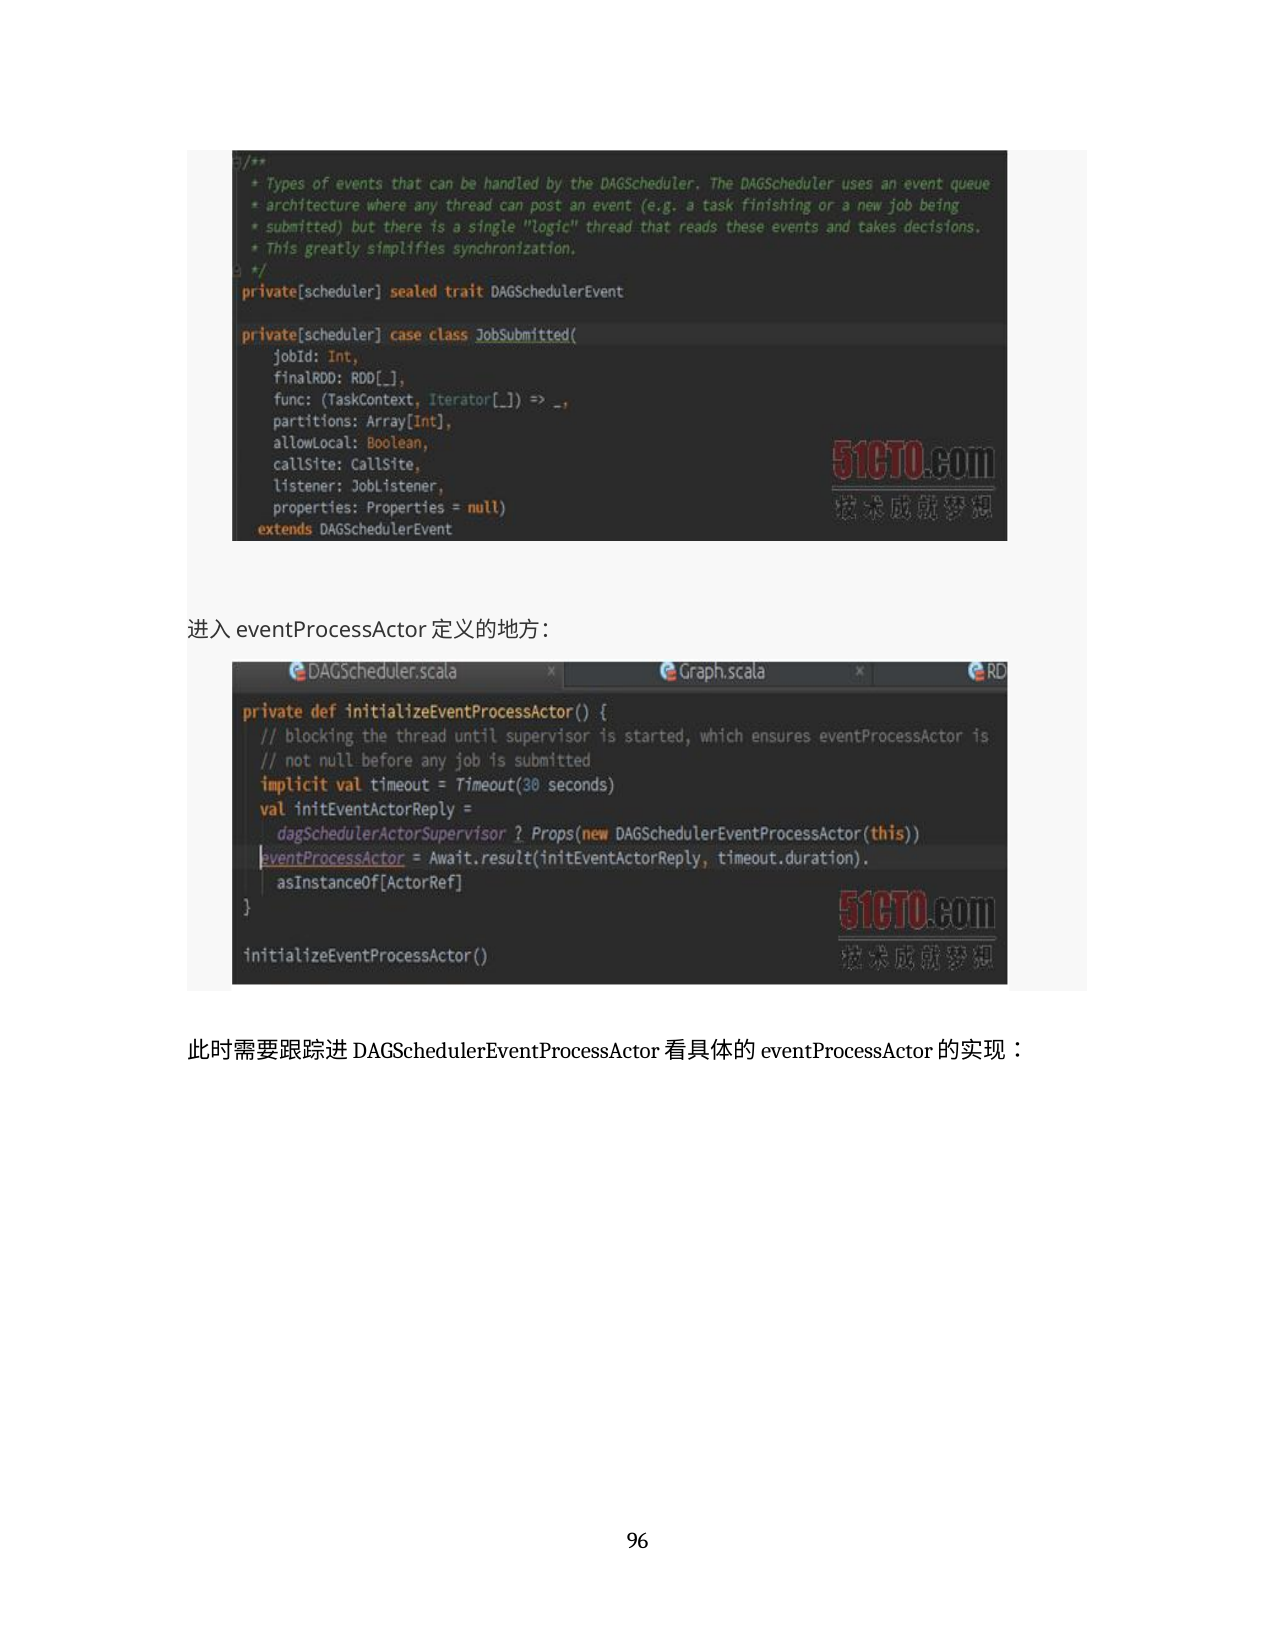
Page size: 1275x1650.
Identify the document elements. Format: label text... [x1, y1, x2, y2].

text 此时需要跟踪进DAGSchedulerEventProcessActor看具体的eventProcessActor的实现： [187, 1006, 1087, 1065]
picture [231, 659, 1010, 991]
picture [231, 150, 1010, 541]
text 进入eventProcessActor定义的地方： [187, 556, 1087, 644]
